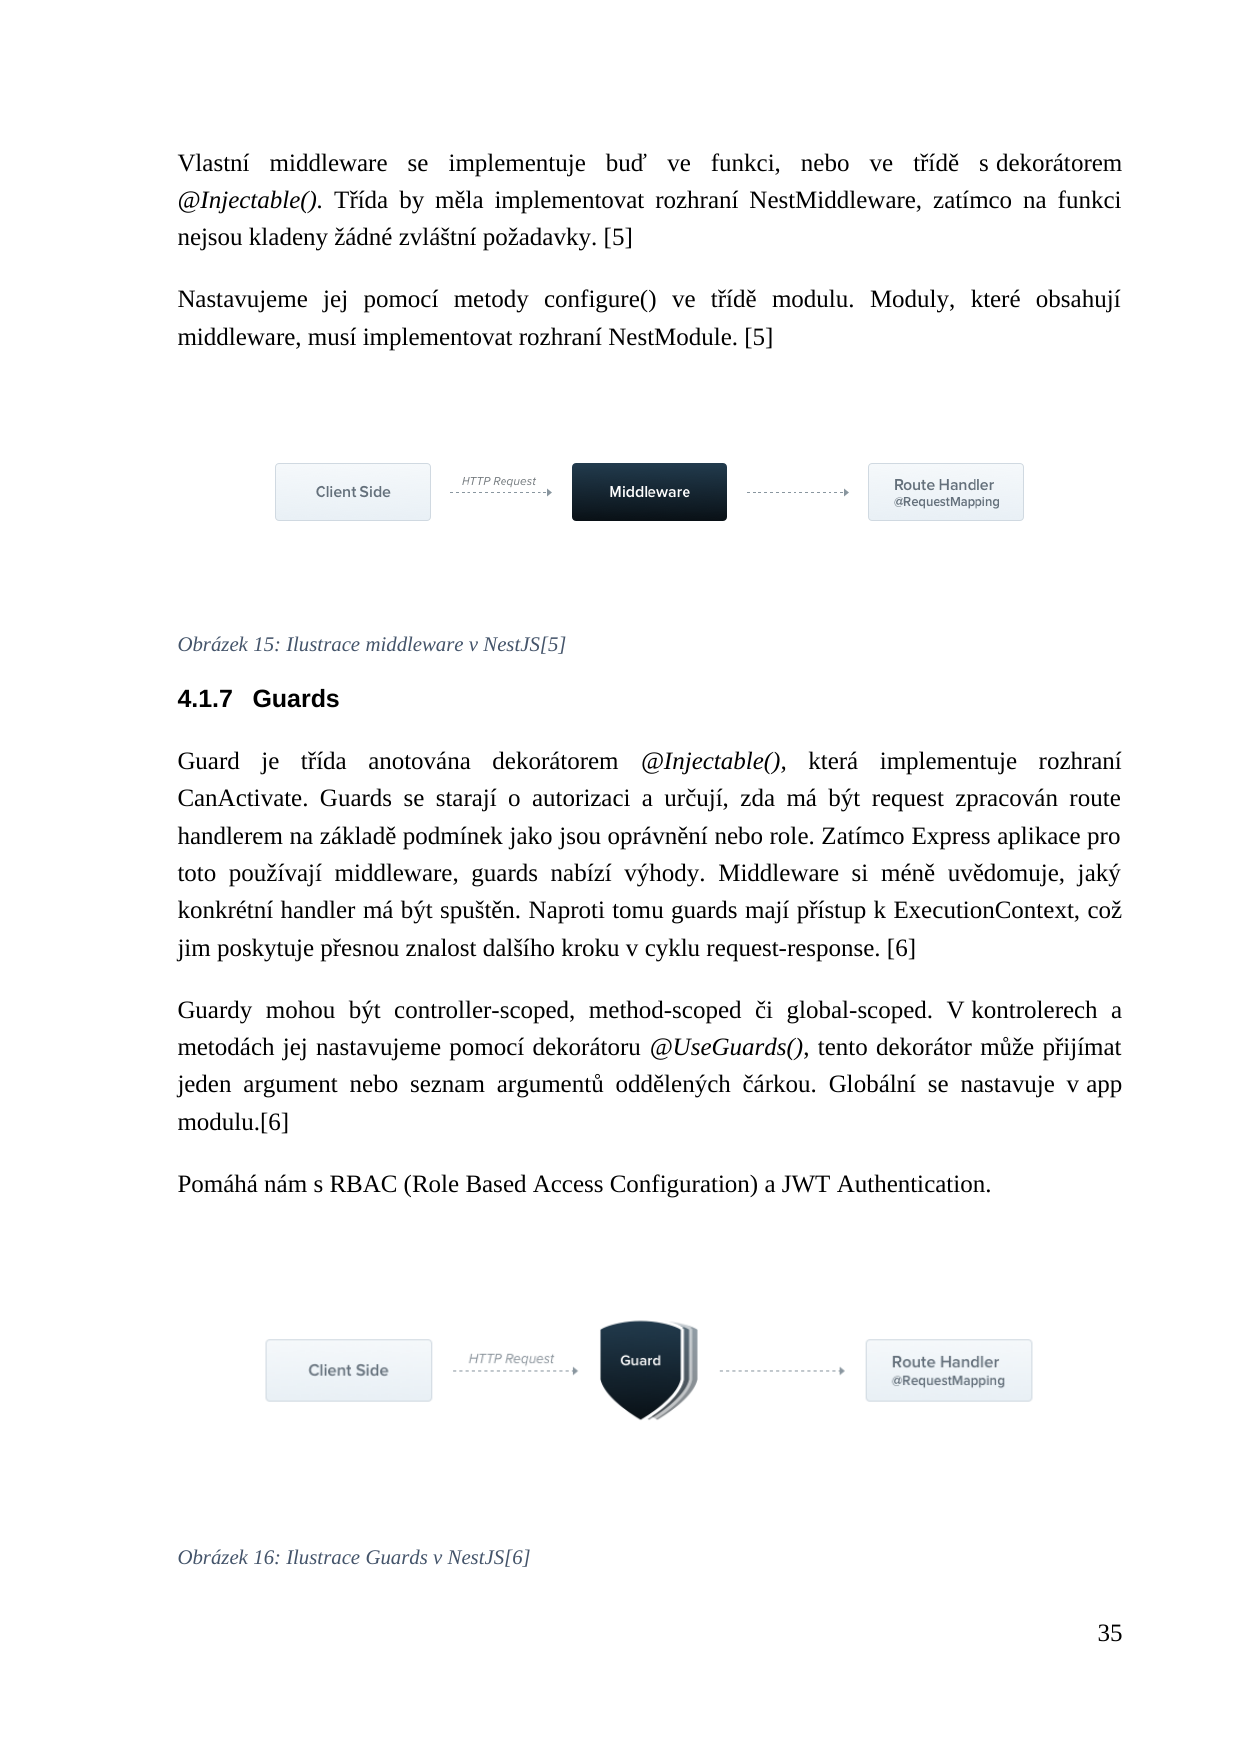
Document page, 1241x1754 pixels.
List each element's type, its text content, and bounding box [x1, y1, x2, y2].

text Vlastní middleware se implementuje buď ve funkci, nebo ve třídě s dekorátorem @Injectable(). Třída by měla implementovat rozhraní NestMiddleware, zatímco na funkci nejsou kladeny žádné zvláštní požadavky. [5] [177, 148, 1122, 251]
text Nastavujeme jej pomocí metody configure() ve třídě modulu. Moduly, které obsahují middleware, musí implementovat rozhraní NestModule. [5] [177, 284, 1122, 351]
text Guard je třída anotována dekorátorem @Injectable(), která implementuje rozhraní CanActivate. Guards se starají o autorizaci a určují, zda má být request zpracován route handlerem na základě podmínek jako jsou oprávnění nebo role. Zatímco Express aplikace pro toto používají middleware, guards nabízí výhody. Middleware si méně uvědomuje, jaký konkrétní handler má být spuštěn. Naproti tomu guards mají přístup k ExecutionContext, což jim poskytuje přesnou znalost dalšího kroku v cyklu request-response. [6] [177, 746, 1122, 961]
text Guardy mohou být controller-scoped, method-scoped či global-scoped. V kontrolerech a metodách jej nastavujeme pomocí dekorátoru @UseGuards(), tento dekorátor může přijímat jeden argument nebo seznam argumentů oddělených čárkou. Globální se nastavuje v app modulu.[6] [177, 995, 1122, 1136]
picture [177, 1231, 1121, 1511]
text Pomáhá nám s RBAC (Role Based Access Configuration) a JWT Authentication. [177, 1169, 1122, 1198]
subtitle Guards [177, 684, 1122, 713]
picture [177, 384, 1121, 599]
